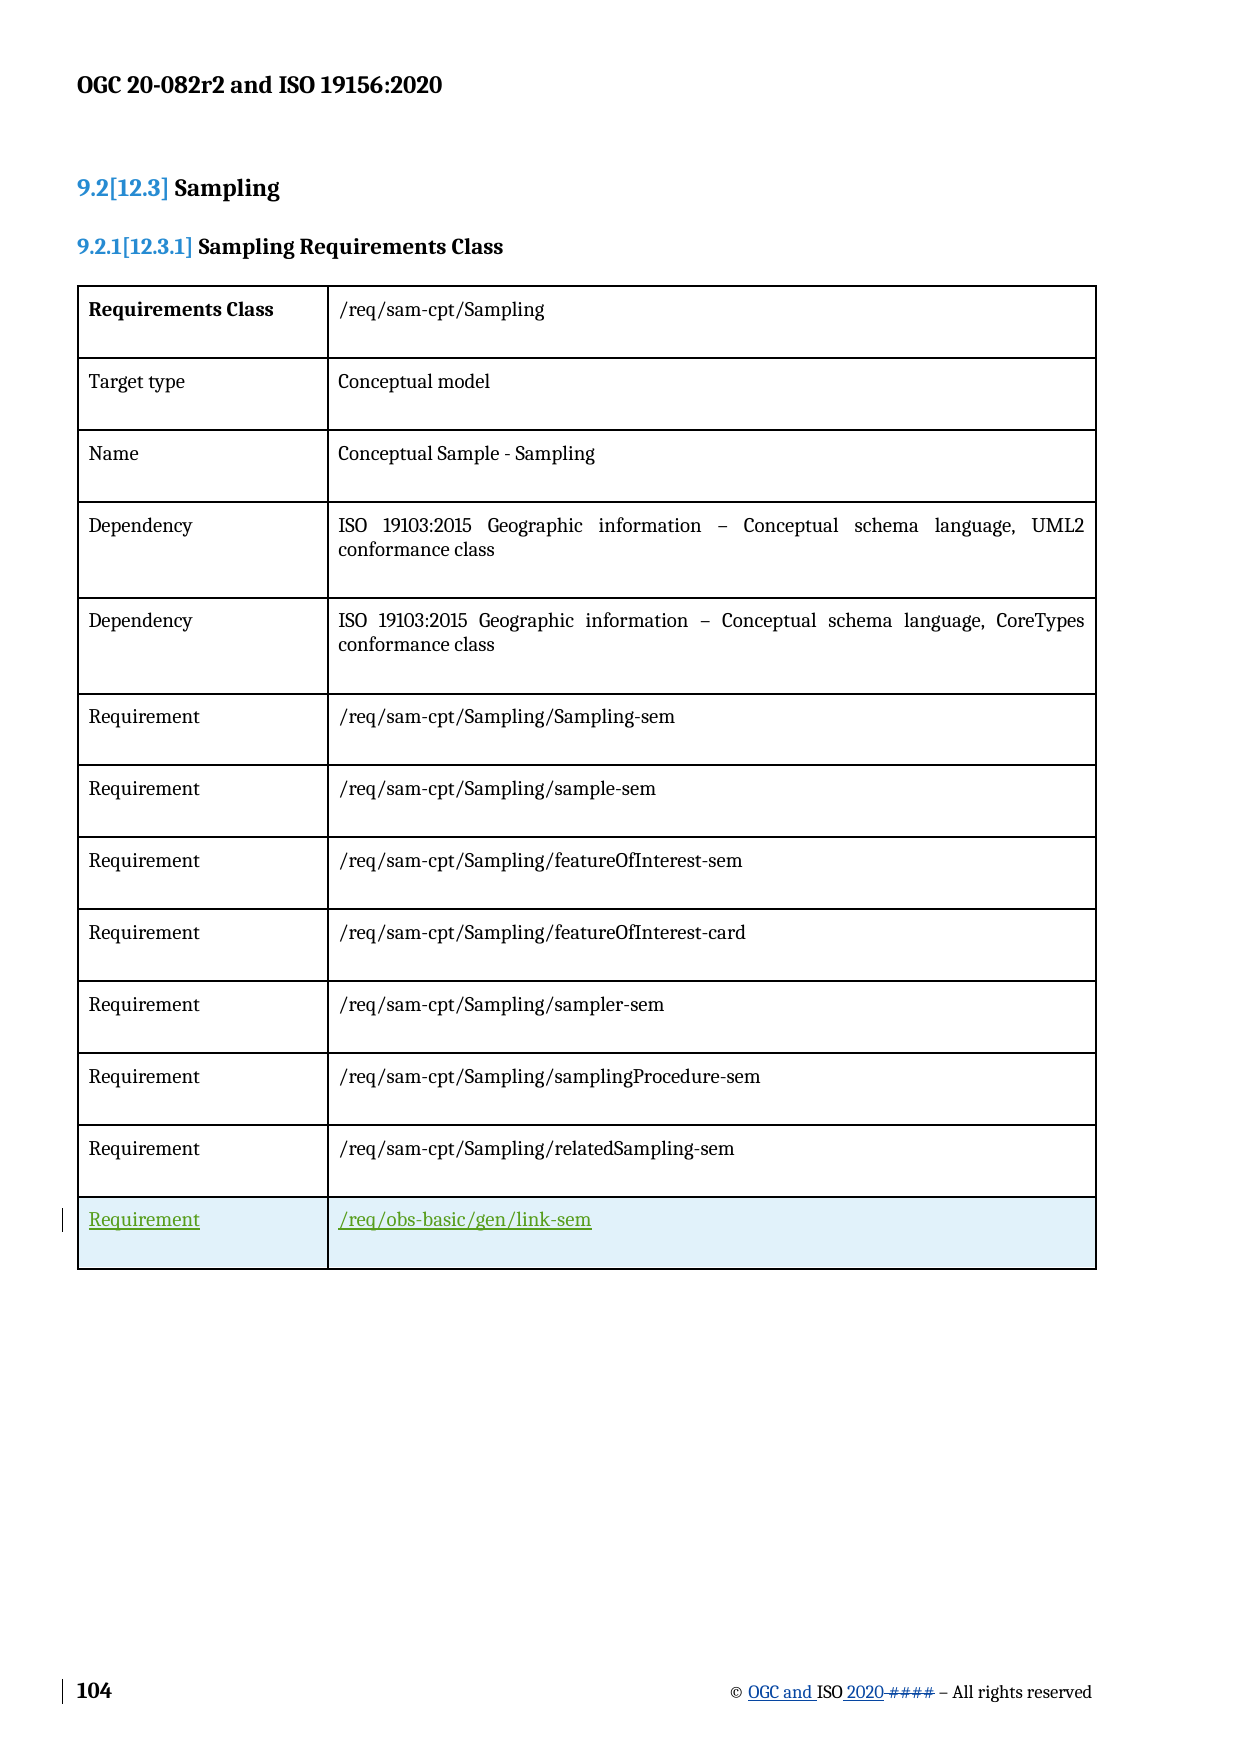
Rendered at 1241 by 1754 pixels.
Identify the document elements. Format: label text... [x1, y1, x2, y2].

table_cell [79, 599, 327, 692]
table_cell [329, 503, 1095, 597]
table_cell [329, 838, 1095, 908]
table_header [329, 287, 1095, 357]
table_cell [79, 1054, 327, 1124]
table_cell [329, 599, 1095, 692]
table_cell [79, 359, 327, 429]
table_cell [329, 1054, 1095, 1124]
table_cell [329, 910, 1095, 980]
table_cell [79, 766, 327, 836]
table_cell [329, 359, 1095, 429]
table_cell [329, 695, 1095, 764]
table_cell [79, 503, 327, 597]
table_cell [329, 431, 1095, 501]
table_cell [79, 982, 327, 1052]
subtitle Sampling [77, 174, 1092, 203]
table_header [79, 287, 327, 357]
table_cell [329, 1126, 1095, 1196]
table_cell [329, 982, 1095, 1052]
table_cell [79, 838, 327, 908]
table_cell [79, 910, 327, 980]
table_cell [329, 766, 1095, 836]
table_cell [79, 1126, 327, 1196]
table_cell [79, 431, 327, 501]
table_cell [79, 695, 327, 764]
subtitle Sampling Requirements Class [77, 234, 1092, 260]
